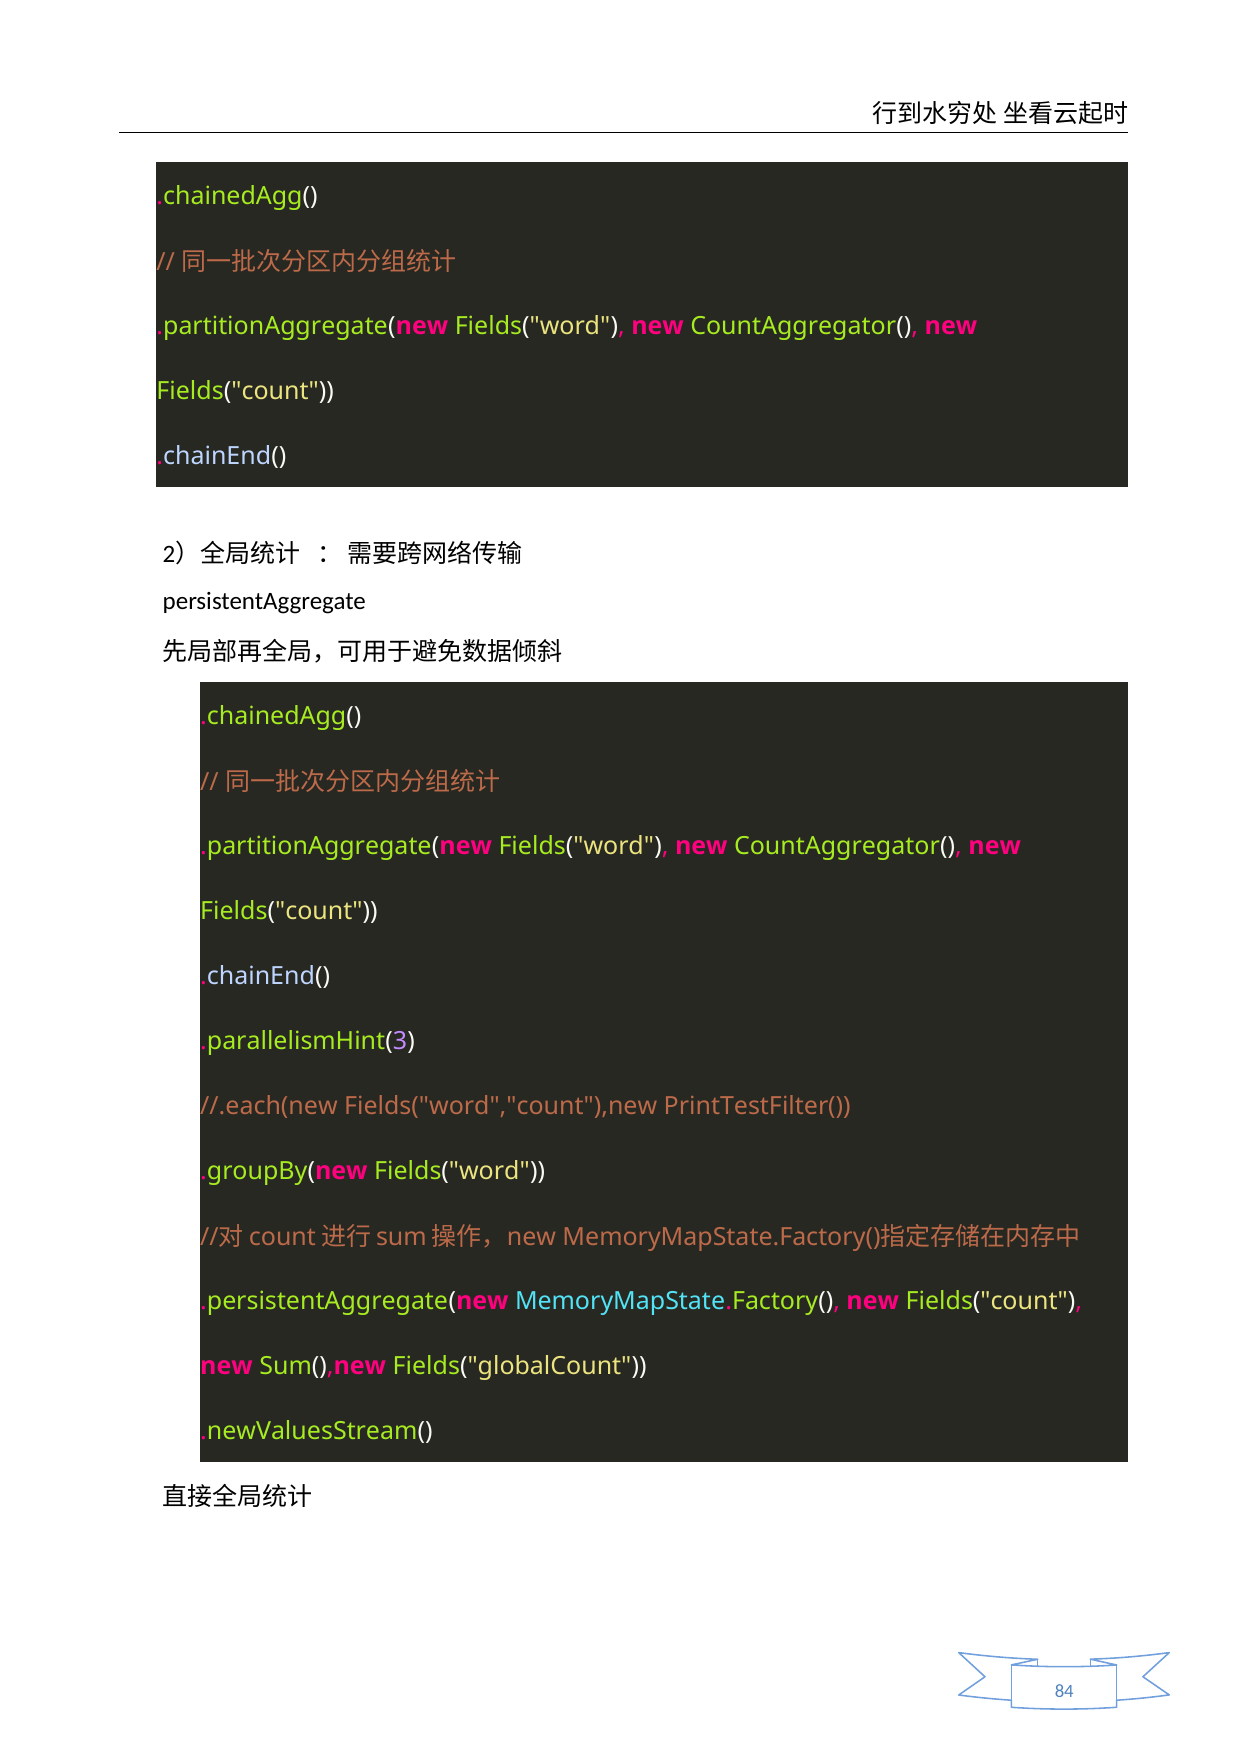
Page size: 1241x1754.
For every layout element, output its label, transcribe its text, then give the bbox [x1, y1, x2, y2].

text 直接全局统计 [112, 1462, 1128, 1527]
text persistentAggregate [112, 584, 1128, 617]
text .chainedAgg() // 同一批次分区内分组统计 .partitionAggregate(new Fields("word"), new CountAggregator(), new Fields("count")) .chainEnd() .parallelismHint(3) //.each(new Fields("word","count"),new PrintTestFilter()) .groupBy(new Fields("word")) //对count进行sum操作，new MemoryMapState.Factory()指定存储在内存中 .persistentAggregate(new MemoryMapState.Factory(), new Fields("count"), new Sum(),new Fields("globalCount")) .newValuesStream() [200, 682, 1128, 1462]
text 2）全局统计 ： 需要跨网络传输 [112, 519, 1128, 584]
text 先局部再全局，可用于避免数据倾斜 [112, 617, 1128, 682]
text .chainedAgg() // 同一批次分区内分组统计 .partitionAggregate(new Fields("word"), new CountAggregator(), new Fields("count")) .chainEnd() [156, 162, 1128, 487]
